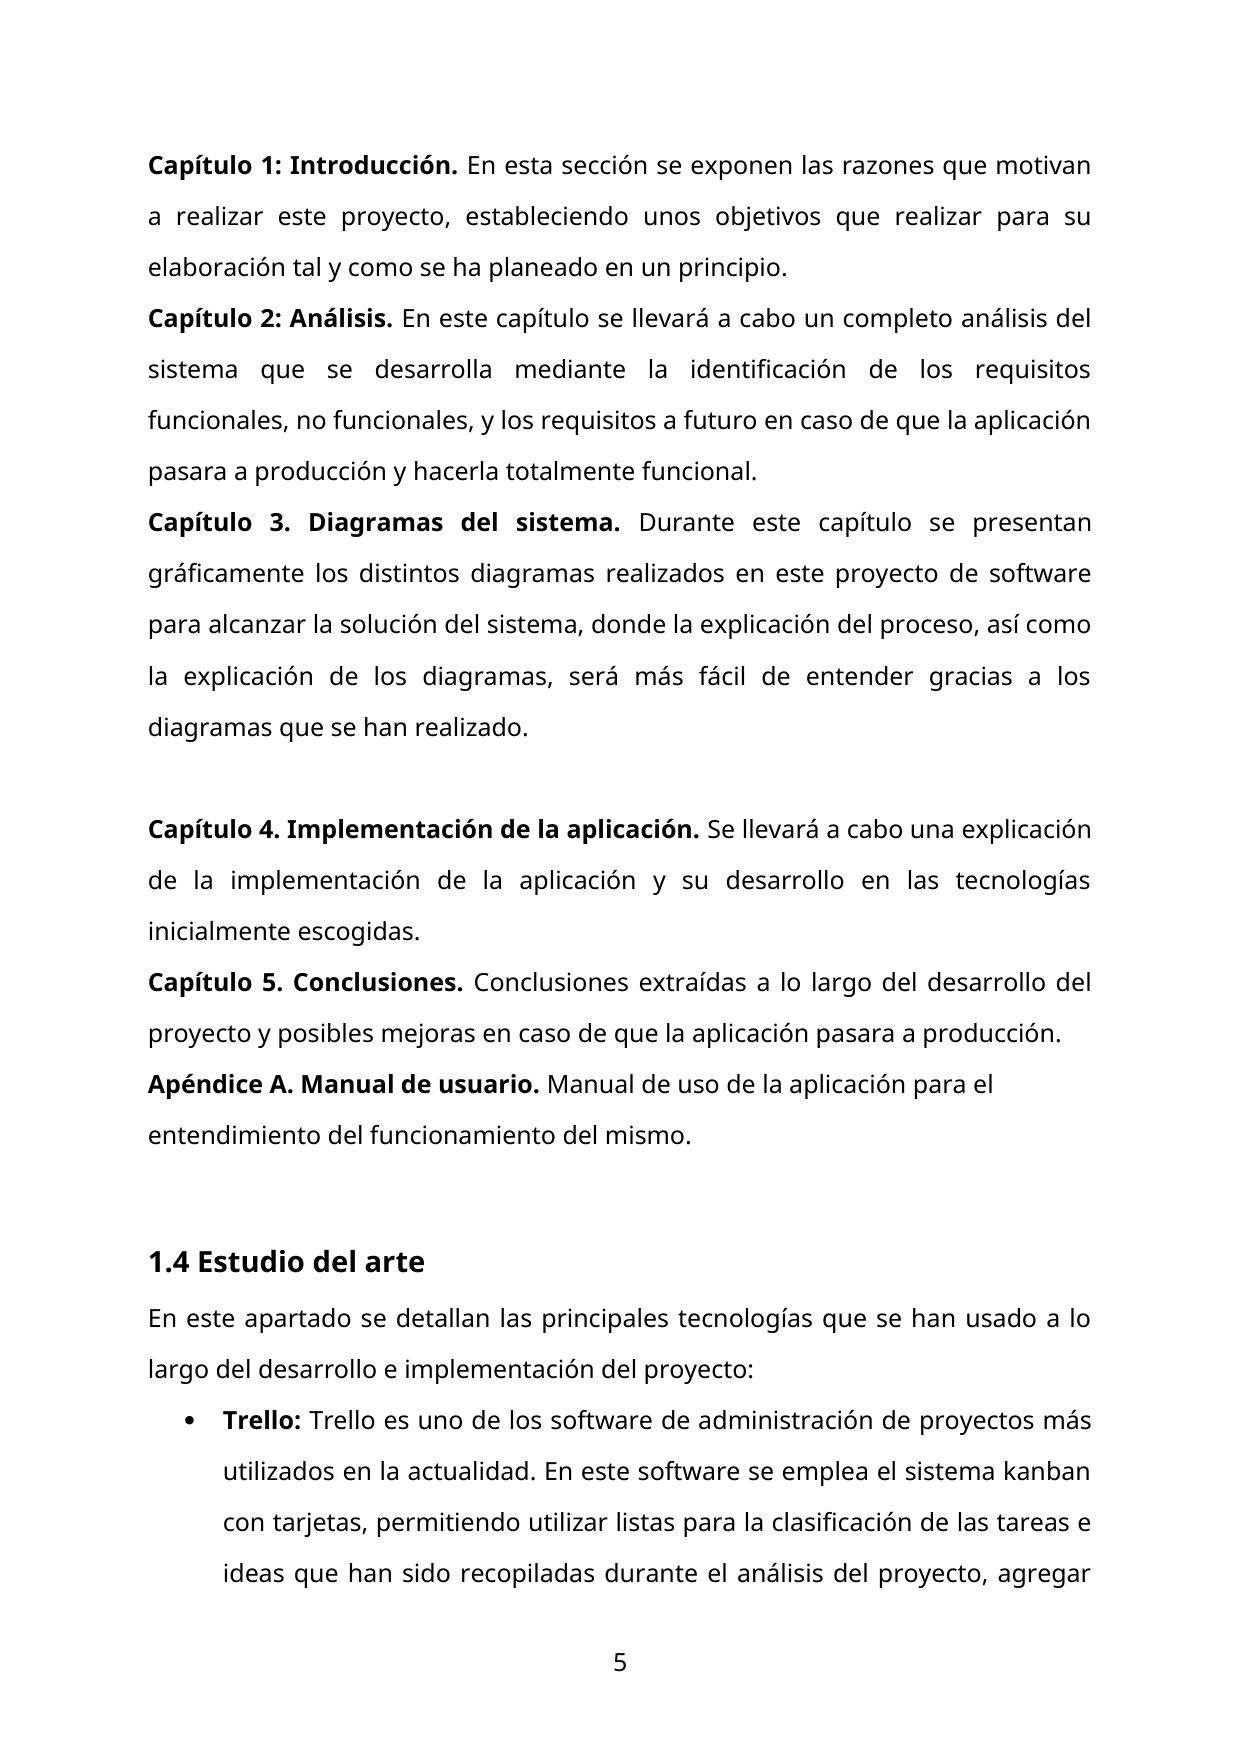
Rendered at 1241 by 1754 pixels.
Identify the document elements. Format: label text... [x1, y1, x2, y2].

text Capítulo 1: Introducción. En esta sección se exponen las razones que motivan a realizar este proyecto, estableciendo unos objetivos que realizar para su elaboración tal y como se ha planeado en un principio. [148, 148, 1092, 284]
text Capítulo 2: Análisis. En este capítulo se llevará a cabo un completo análisis del sistema que se desarrolla mediante la identificación de los requisitos funcionales, no funcionales, y los requisitos a futuro en caso de que la aplicación pasara a producción y hacerla totalmente funcional. [148, 301, 1092, 488]
text Capítulo 5. Conclusiones. Conclusiones extraídas a lo largo del desarrollo del proyecto y posibles mejoras en caso de que la aplicación pasara a producción. [148, 964, 1092, 1049]
text Apéndice A. Manual de usuario. Manual de uso de la aplicación para el entendimiento del funcionamiento del mismo. [148, 1066, 1092, 1152]
text Capítulo 4. Implementación de la aplicación. Se llevará a cabo una explicación de la implementación de la aplicación y su desarrollo en las tecnologías inicialmente escogidas. [148, 811, 1092, 947]
text Capítulo 3. Diagramas del sistema. Durante este capítulo se presentan gráficamente los distintos diagramas realizados en este proyecto de software para alcanzar la solución del sistema, donde la explicación del proceso, así como la explicación de los diagramas, será más fácil de entender gracias a los diagramas que se han realizado. [148, 505, 1092, 743]
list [185, 1402, 1092, 1589]
text En este apartado se detallan las principales tecnologías que se han usado a lo largo del desarrollo e implementación del proyecto: [148, 1300, 1092, 1385]
text 1.4 Estudio del arte [148, 1241, 1092, 1281]
